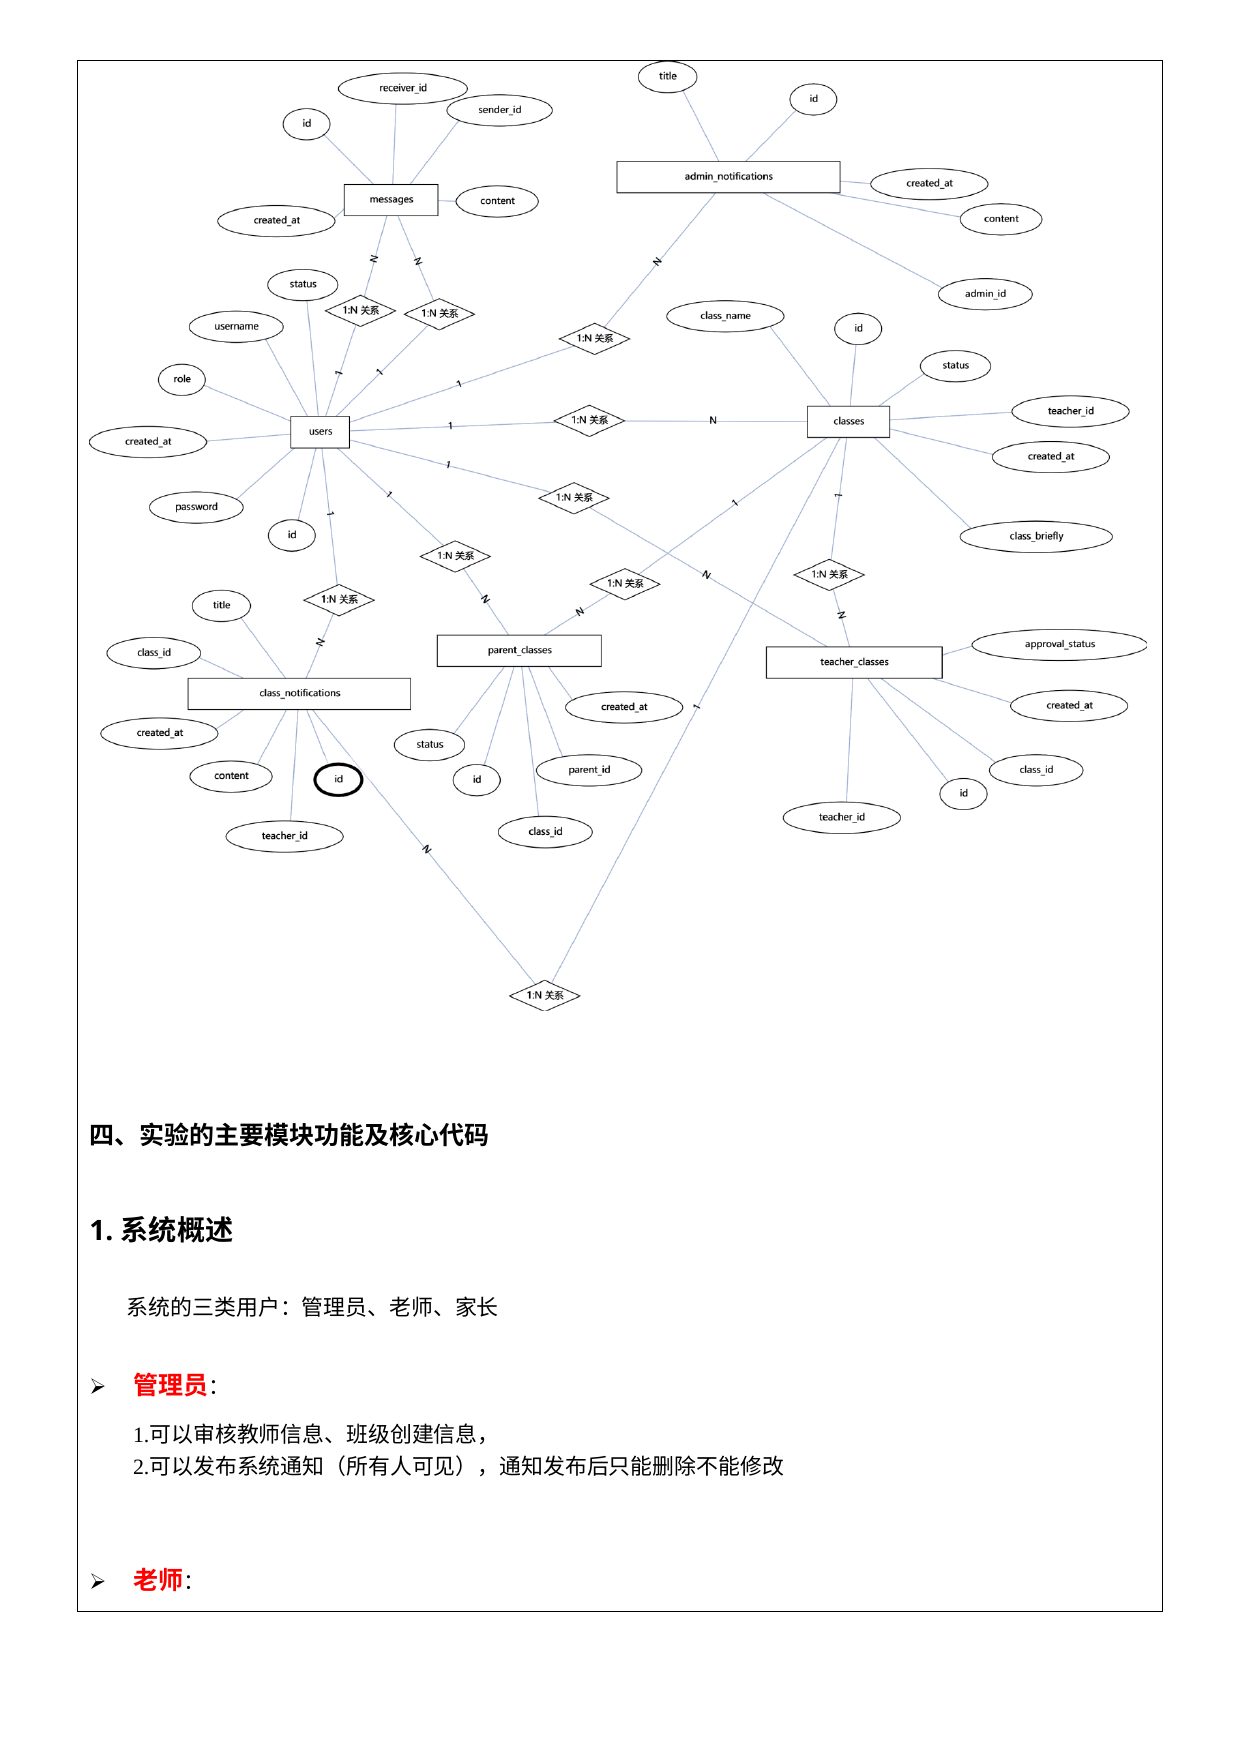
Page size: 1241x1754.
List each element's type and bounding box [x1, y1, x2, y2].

picture [89, 61, 1147, 1011]
table_cell [78, 61, 1162, 1611]
